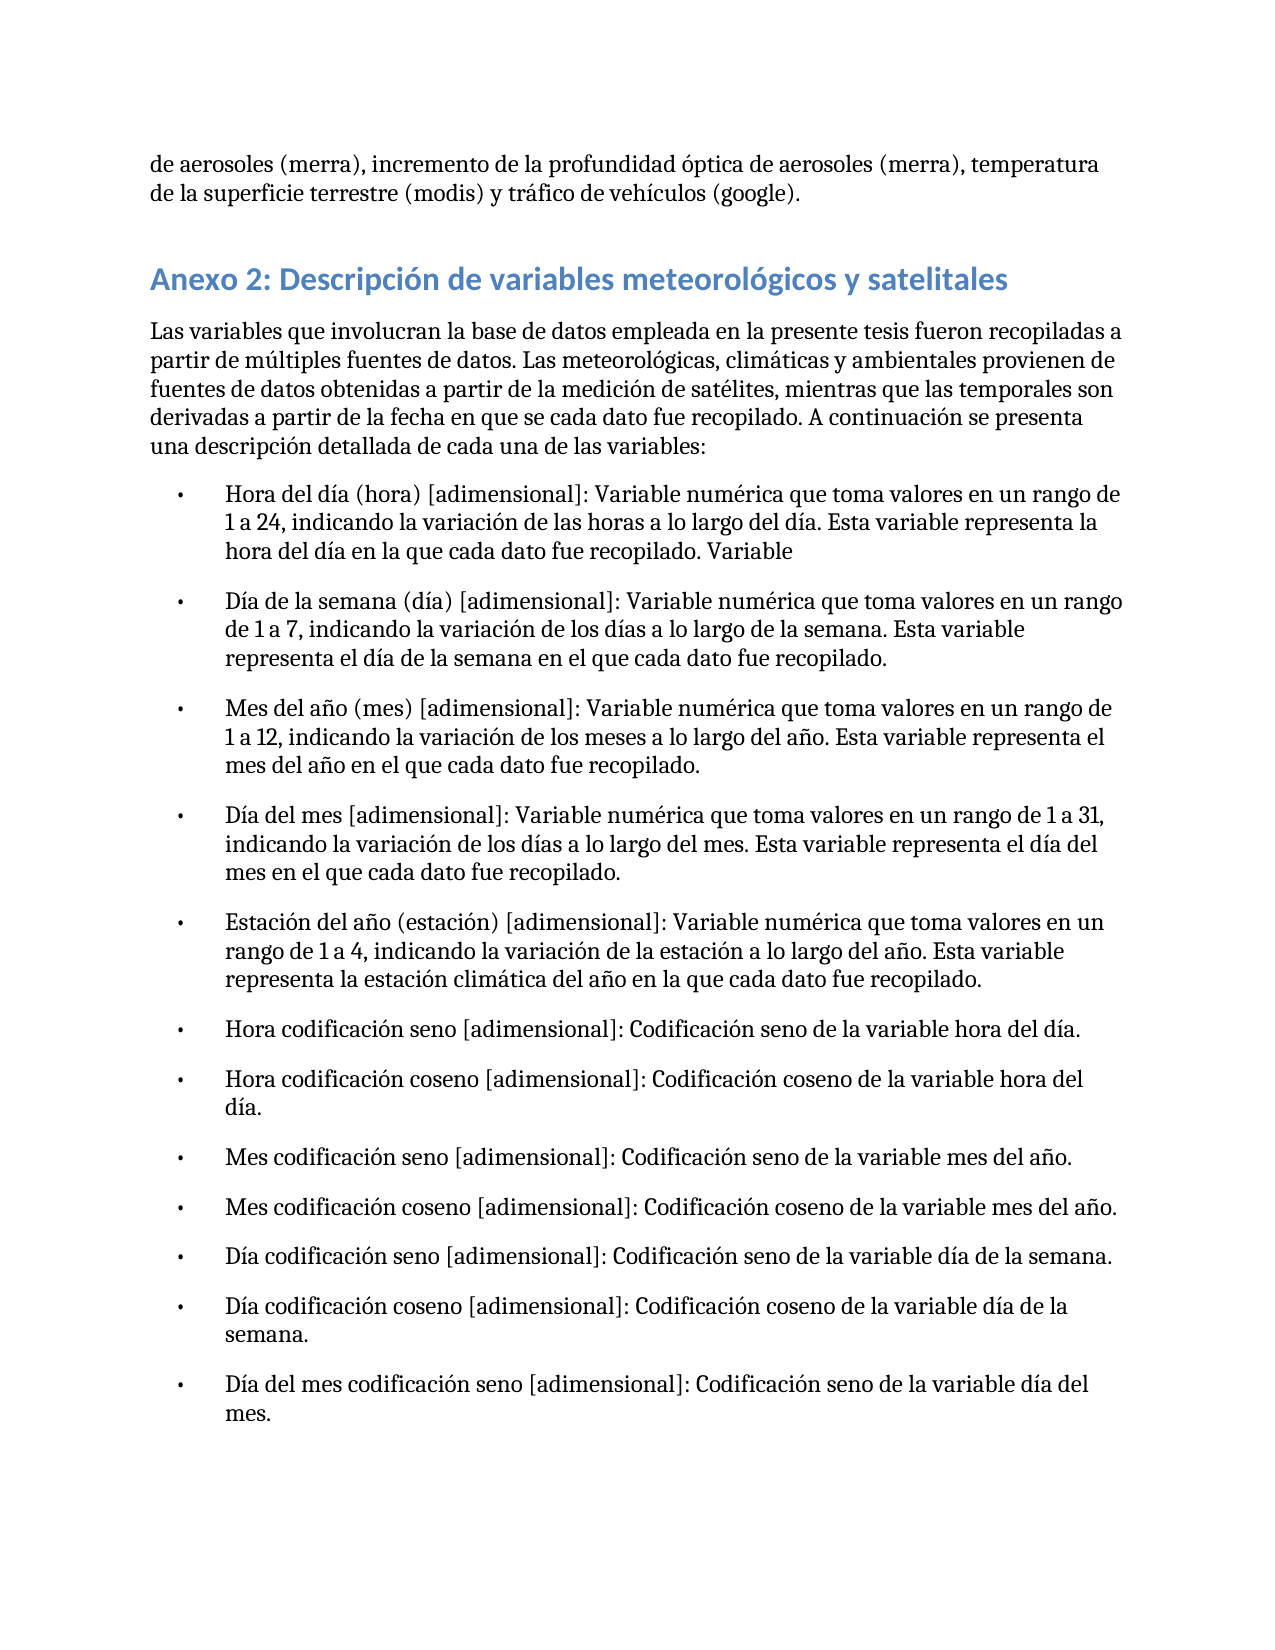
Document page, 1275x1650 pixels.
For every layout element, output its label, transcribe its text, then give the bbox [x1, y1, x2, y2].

subtitle Anexo 2: Descripción de variables meteorológicos y satelitales [150, 257, 1125, 298]
list Hora del día (hora) [adimensional]: Variable numérica que toma valores en un rango de 1 a 24, indicando la variación de las horas a lo largo del día. Esta variable representa la hora del día en la que cada dato fue recopilado. Variable [175, 479, 1125, 566]
list Día del mes codificación seno [adimensional]: Codificación seno de la variable día del mes. [175, 1370, 1125, 1427]
text Las variables que involucran la base de datos empleada en la presente tesis fueron recopiladas a partir de múltiples fuentes de datos. Las meteorológicas, climáticas y ambientales provienen de fuentes de datos obtenidas a partir de la medición de satélites, mientras que las temporales son derivadas a partir de la fecha en que se cada dato fue recopilado. A continuación se presenta una descripción detallada de cada una de las variables: [150, 317, 1125, 461]
list Día codificación seno [adimensional]: Codificación seno de la variable día de la semana. [175, 1242, 1125, 1271]
list Mes del año (mes) [adimensional]: Variable numérica que toma valores en un rango de 1 a 12, indicando la variación de los meses a lo largo del año. Esta variable representa el mes del año en el que cada dato fue recopilado. [175, 694, 1125, 780]
list Estación del año (estación) [adimensional]: Variable numérica que toma valores en un rango de 1 a 4, indicando la variación de la estación a lo largo del año. Esta variable representa la estación climática del año en la que cada dato fue recopilado. [175, 908, 1125, 994]
list Hora codificación seno [adimensional]: Codificación seno de la variable hora del día. [175, 1015, 1125, 1044]
list Día codificación coseno [adimensional]: Codificación coseno de la variable día de la semana. [175, 1292, 1125, 1349]
list Mes codificación seno [adimensional]: Codificación seno de la variable mes del año. [175, 1143, 1125, 1172]
list Hora codificación coseno [adimensional]: Codificación coseno de la variable hora del día. [175, 1064, 1125, 1122]
list Mes codificación coseno [adimensional]: Codificación coseno de la variable mes del año. [175, 1192, 1125, 1221]
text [150, 150, 1125, 207]
list Día del mes [adimensional]: Variable numérica que toma valores en un rango de 1 a 31, indicando la variación de los días a lo largo del mes. Esta variable representa el día del mes en el que cada dato fue recopilado. [175, 801, 1125, 887]
list Día de la semana (día) [adimensional]: Variable numérica que toma valores en un rango de 1 a 7, indicando la variación de los días a lo largo de la semana. Esta variable representa el día de la semana en el que cada dato fue recopilado. [175, 587, 1125, 673]
